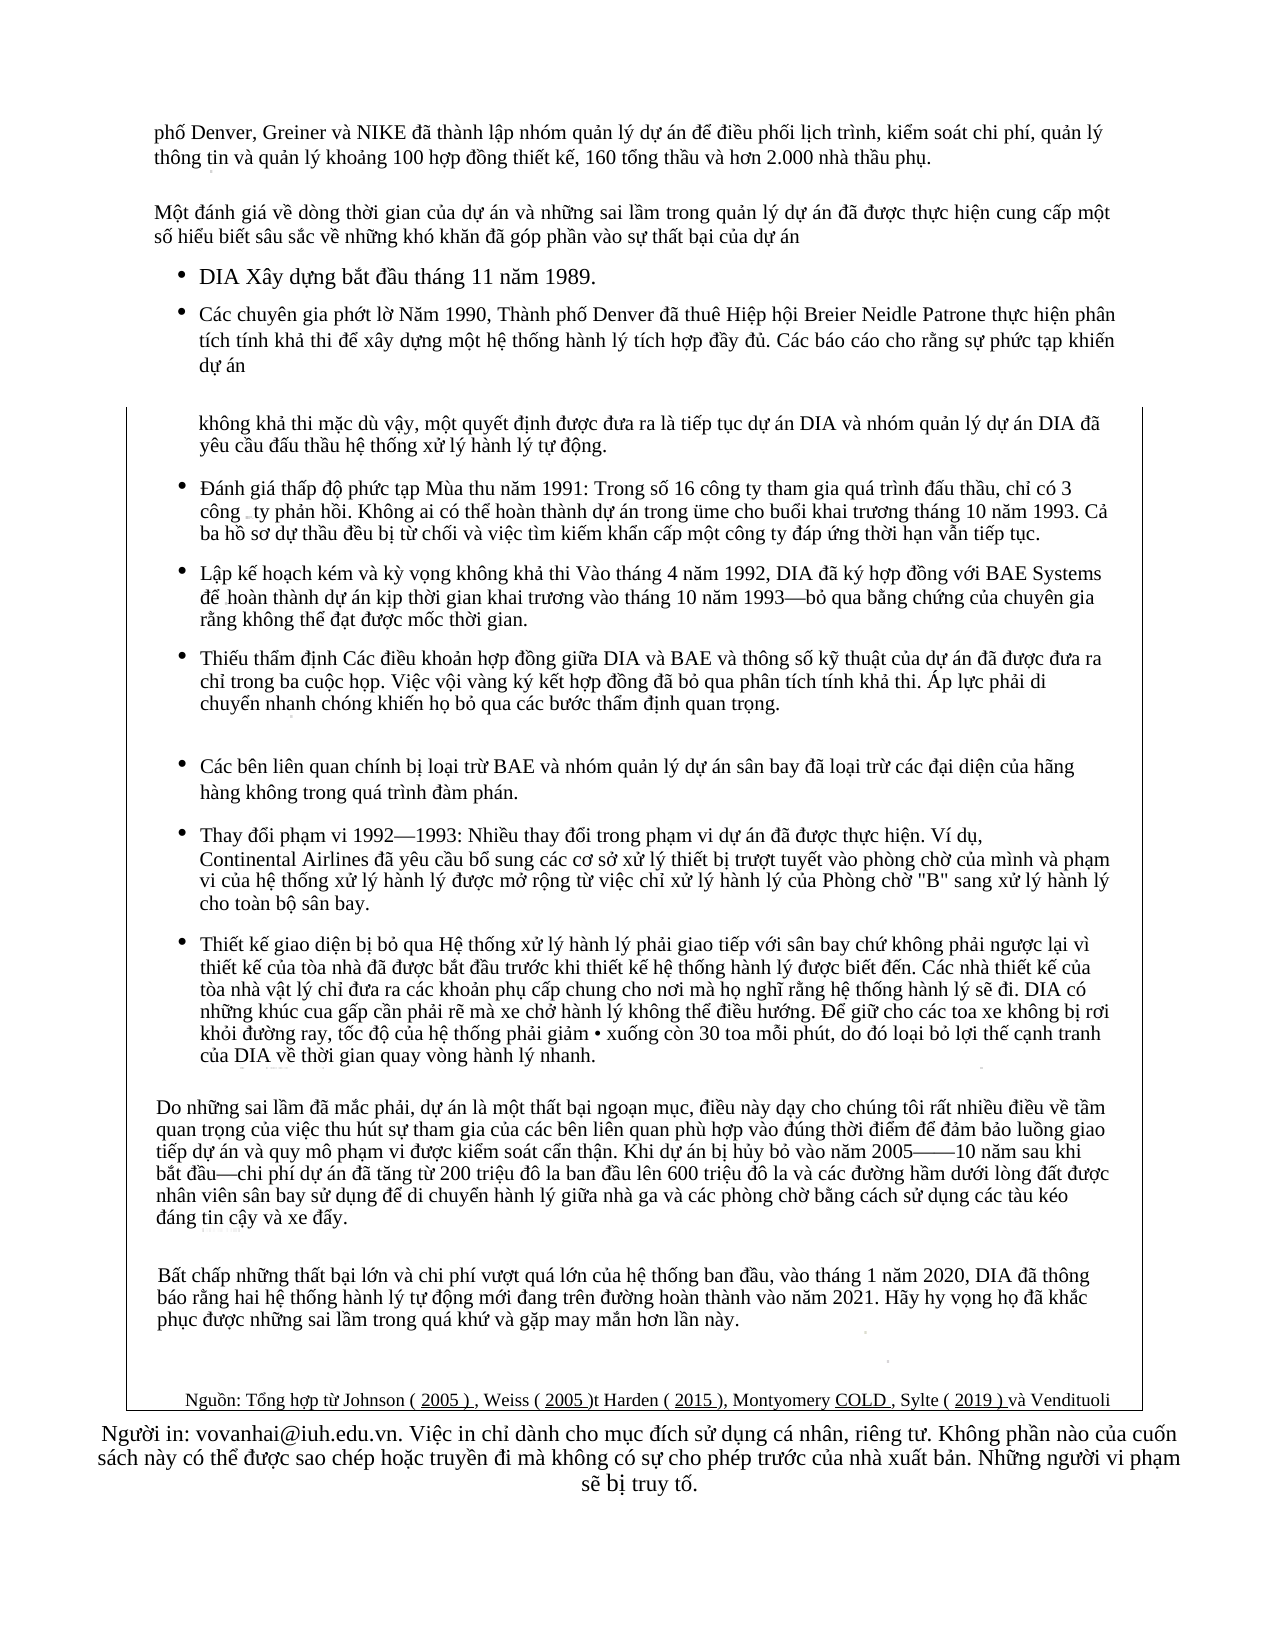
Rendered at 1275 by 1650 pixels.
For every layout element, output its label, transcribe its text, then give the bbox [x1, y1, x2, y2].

list Các chuyên gia phớt lờ Năm 1990, Thành phố Denver đã thuê Hiệp hội Breier Neidle Patrone thực hiện phân tích tính khả thi để xây dựng một hệ thống hành lý tích hợp đầy đủ. Các báo cáo cho rằng sự phức tạp khiến dự án [176, 294, 1116, 377]
list DIA Xây dựng bắt đầu tháng 11 năm 1989. [176, 257, 1116, 291]
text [154, 120, 1105, 169]
text Một đánh giá về dòng thời gian của dự án và những sai lầm trong quản lý dự án đã được thực hiện cung cấp một số hiểu biết sâu sắc về những khó khăn đã góp phần vào sự thất bại của dự án [154, 200, 1111, 248]
picture [202, 1228, 240, 1232]
